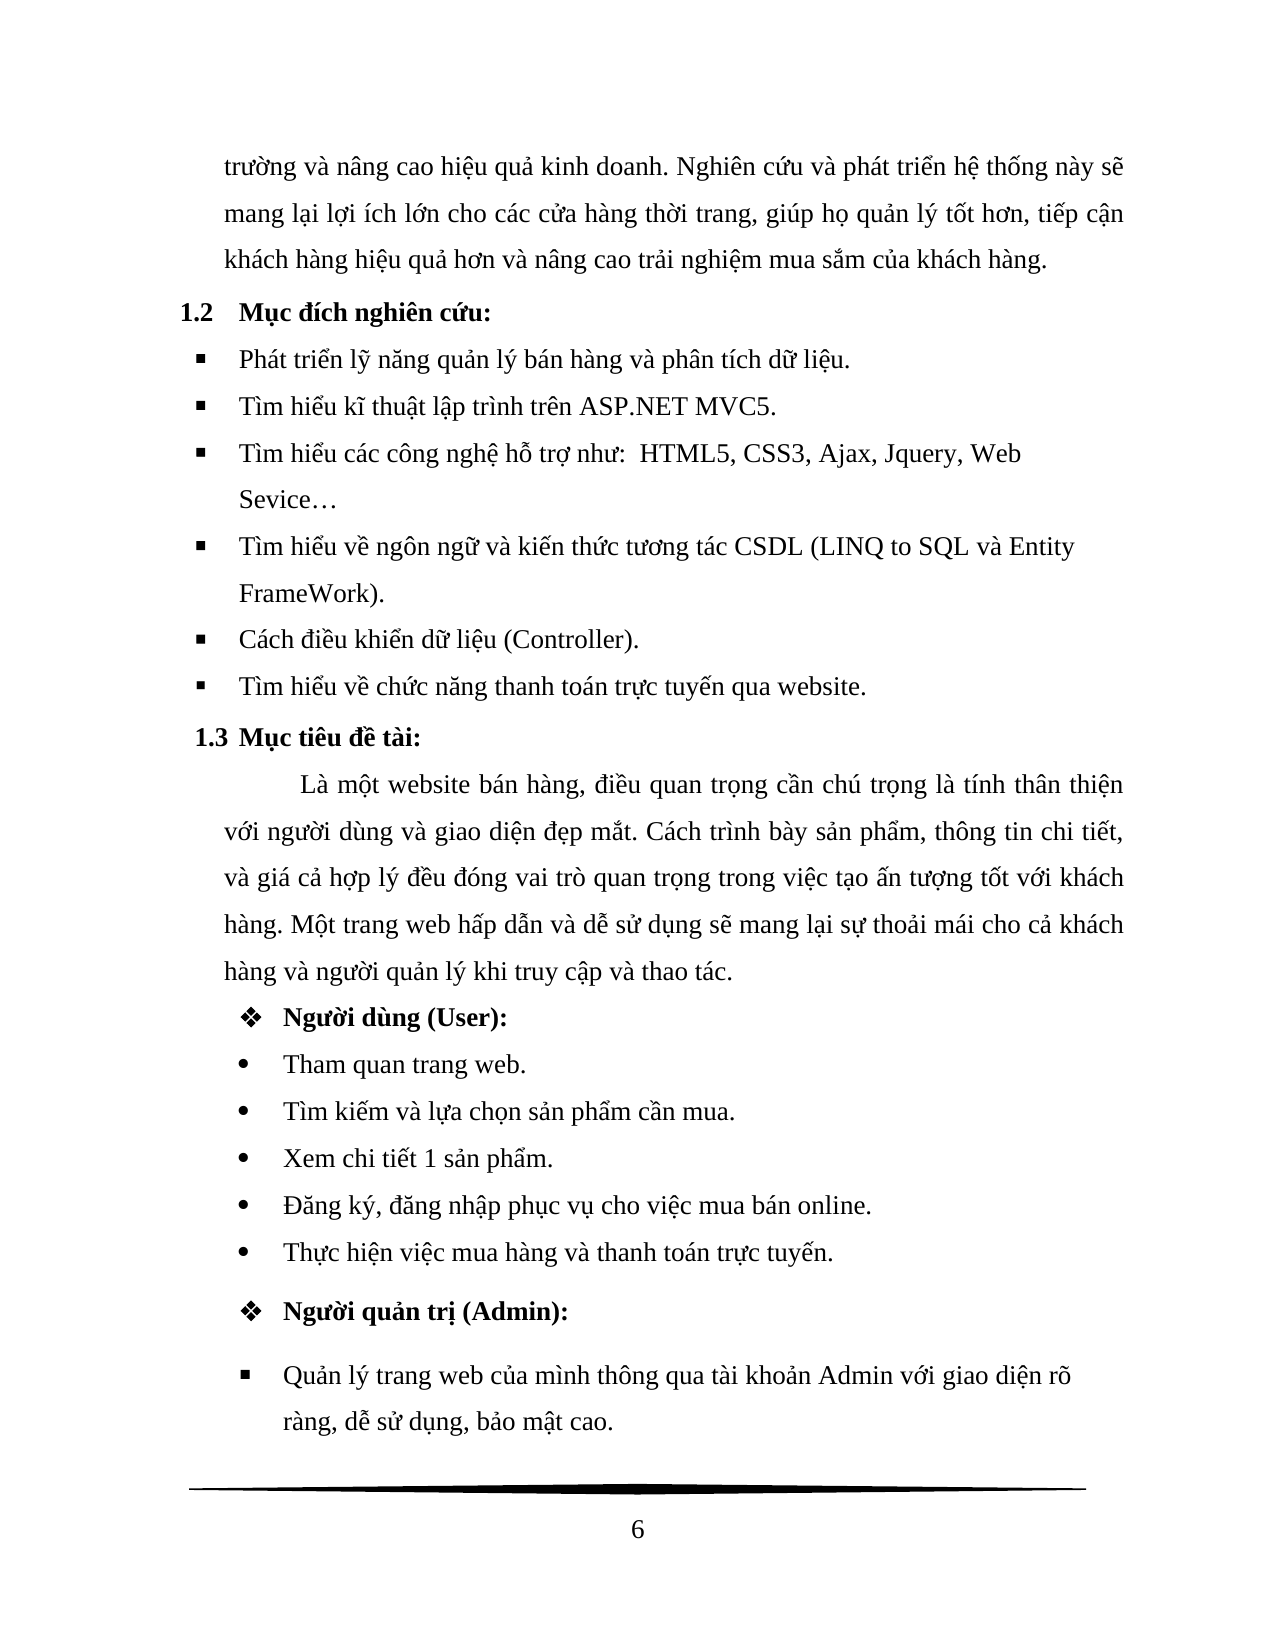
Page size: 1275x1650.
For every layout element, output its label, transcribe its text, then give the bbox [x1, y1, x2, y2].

list Tham quan trang web. [239, 1048, 1125, 1079]
list Người quản trị (Admin): [239, 1295, 1125, 1326]
subtitle Mục đích nghiên cứu: [179, 296, 1125, 327]
text Là một website bán hàng, điều quan trọng cần chú trọng là tính thân thiện với người dùng và giao diện đẹp mắt. Cách trình bày sản phẩm, thông tin chi tiết, và giá cả hợp lý đều đóng vai trò quan trọng trong việc tạo ấn tượng tốt với khách hàng. Một trang web hấp dẫn và dễ sử dụng sẽ mang lại sự thoải mái cho cả khách hàng và người quản lý khi truy cập và thao tác. [224, 768, 1125, 986]
list Người dùng (User): [239, 1001, 1125, 1033]
list Tìm hiểu về chức năng thanh toán trực tuyến qua website. [194, 670, 1125, 702]
list Tìm kiếm và lựa chọn sản phẩm cần mua. [239, 1095, 1125, 1126]
list Quản lý trang web của mình thông qua tài khoản Admin với giao diện rõ ràng, dễ sử dụng, bảo mật cao. [239, 1359, 1125, 1437]
list Tìm hiểu kĩ thuật lập trình trên ASP.NET MVC5. [194, 390, 1125, 421]
list Cách điều khiển dữ liệu (Controller). [194, 623, 1125, 655]
list Tìm hiểu các công nghệ hỗ trợ như: HTML5, CSS3, Ajax, Jquery, Web Sevice… [194, 437, 1125, 514]
list Xem chi tiết 1 sản phẩm. [239, 1142, 1125, 1173]
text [224, 150, 1125, 274]
list Phát triển lỹ năng quản lý bán hàng và phân tích dữ liệu. [194, 343, 1125, 374]
list Đăng ký, đăng nhập phục vụ cho việc mua bán online. [239, 1189, 1125, 1220]
subtitle Mục tiêu đề tài: [194, 721, 1125, 753]
list Thực hiện việc mua hàng và thanh toán trực tuyến. [239, 1236, 1125, 1267]
list Tìm hiểu về ngôn ngữ và kiến thức tương tác CSDL (LINQ to SQL và Entity FrameWork). [194, 530, 1125, 608]
